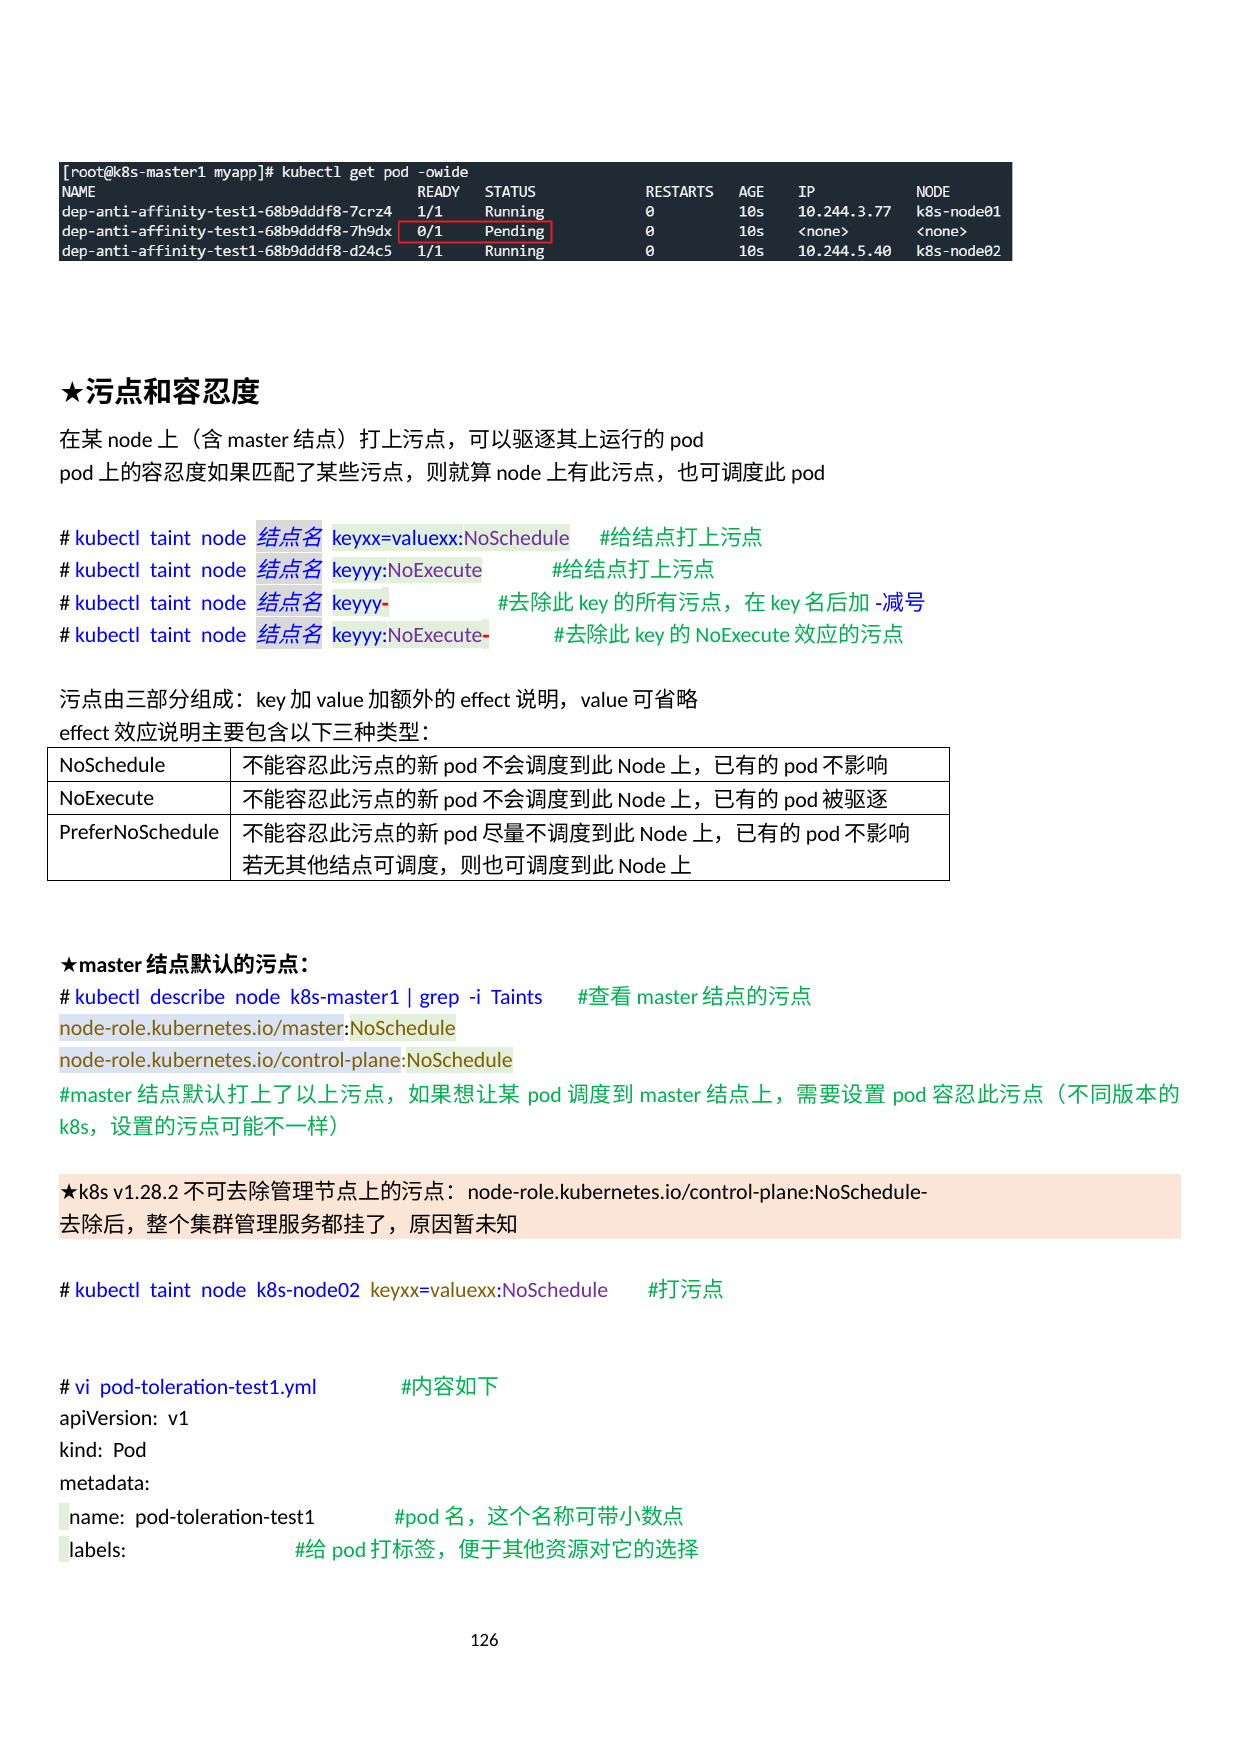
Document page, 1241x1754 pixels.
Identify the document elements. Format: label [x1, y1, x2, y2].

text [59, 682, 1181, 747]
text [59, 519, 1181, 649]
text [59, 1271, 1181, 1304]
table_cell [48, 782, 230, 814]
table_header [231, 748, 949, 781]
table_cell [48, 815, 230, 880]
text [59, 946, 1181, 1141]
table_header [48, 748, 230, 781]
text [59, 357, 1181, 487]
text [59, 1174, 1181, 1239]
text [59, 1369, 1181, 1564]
picture [59, 162, 1013, 261]
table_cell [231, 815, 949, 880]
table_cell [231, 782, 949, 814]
